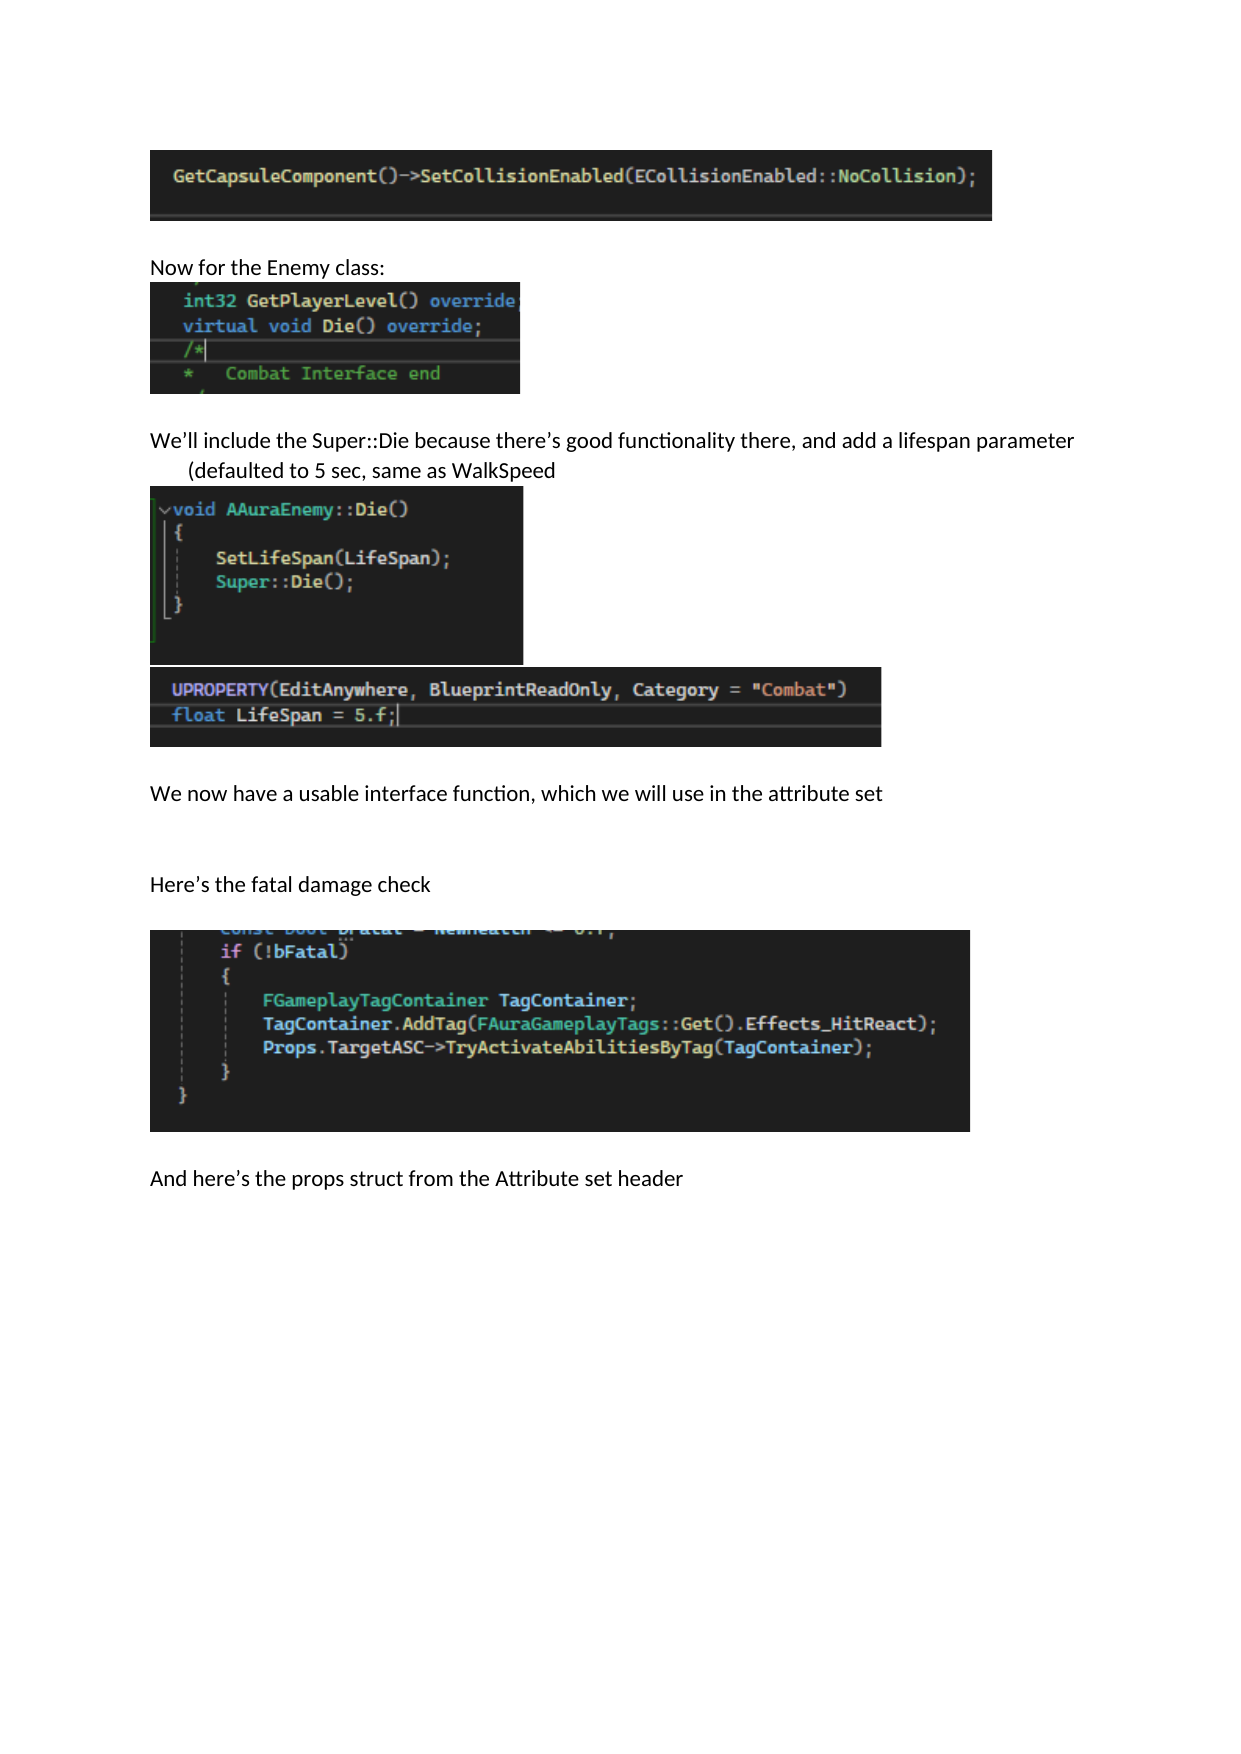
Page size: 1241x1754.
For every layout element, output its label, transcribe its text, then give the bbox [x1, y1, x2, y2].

list We now have a usable interface function, which we will use in the attribute set [150, 779, 1090, 807]
picture [150, 486, 524, 665]
picture [150, 667, 882, 747]
list We’ll include the Super::Die because there’s good functionality there, and add a lifespan parameter (defaulted to 5 sec, same as WalkSpeed [150, 426, 1090, 484]
list And here’s the props struct from the Attribute set header [150, 1164, 1090, 1192]
list Here’s the fatal damage check [150, 870, 1090, 898]
picture [150, 930, 971, 1132]
picture [150, 150, 993, 221]
picture [150, 282, 521, 394]
list Now for the Enemy class: [150, 253, 1090, 281]
